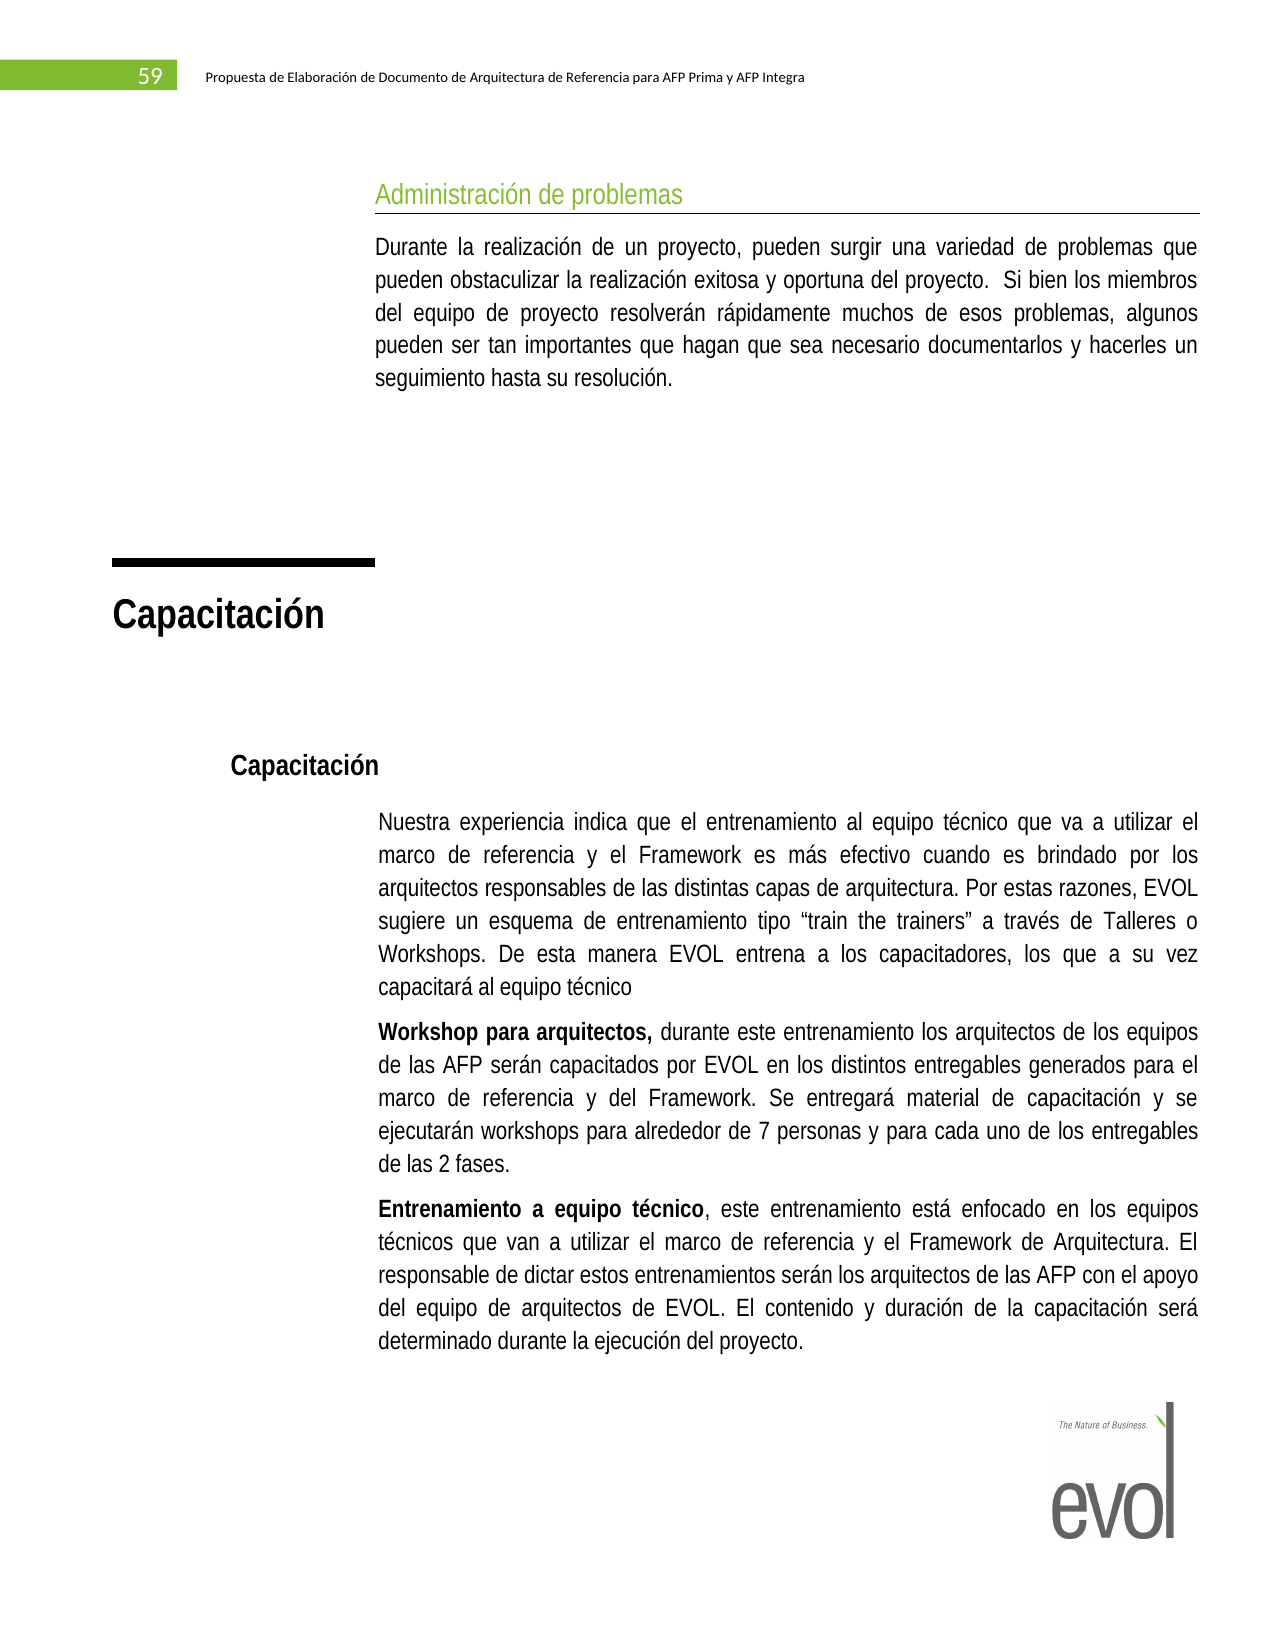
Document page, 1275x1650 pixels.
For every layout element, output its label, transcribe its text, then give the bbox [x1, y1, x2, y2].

picture [1052, 1402, 1174, 1539]
text Entrenamiento a equipo técnico, este entrenamiento está enfocado en los equipos técnicos que van a utilizar el marco de referencia y el Framework de Arquitectura. El responsable de dictar estos entrenamientos serán los arquitectos de las AFP con el apoyo del equipo de arquitectos de EVOL. El contenido y duración de la capacitación será determinado durante la ejecución del proyecto. [378, 1194, 1200, 1354]
list Durante la realización de un proyecto, pueden surgir una variedad de problemas que pueden obstaculizar la realización exitosa y oportuna del proyecto. Si bien los miembros del equipo de proyecto resolverán rápidamente muchos de esos problemas, algunos pueden ser tan importantes que hagan que sea necesario documentarlos y hacerles un seguimiento hasta su resolución. [375, 232, 1200, 392]
text Capacitación [230, 748, 1200, 781]
subtitle Administración de problemas [375, 177, 1200, 213]
text Workshop para arquitectos, durante este entrenamiento los arquitectos de los equipos de las AFP serán capacitados por EVOL en los distintos entregables generados para el marco de referencia y del Framework. Se entregará material de capacitación y se ejecutarán workshops para alrededor de 7 personas y para cada uno de los entregables de las 2 fases. [378, 1017, 1200, 1177]
text Nuestra experiencia indica que el entrenamiento al equipo técnico que va a utilizar el marco de referencia y el Framework es más efectivo cuando es brindado por los arquitectos responsables de las distintas capas de arquitectura. Por estas razones, EVOL sugiere un esquema de entrenamiento tipo “train the trainers” a través de Talleres o Workshops. De esta manera EVOL entrena a los capacitadores, los que a su vez capacitará al equipo técnico [378, 807, 1200, 1000]
subtitle Capacitación [112, 589, 1200, 637]
